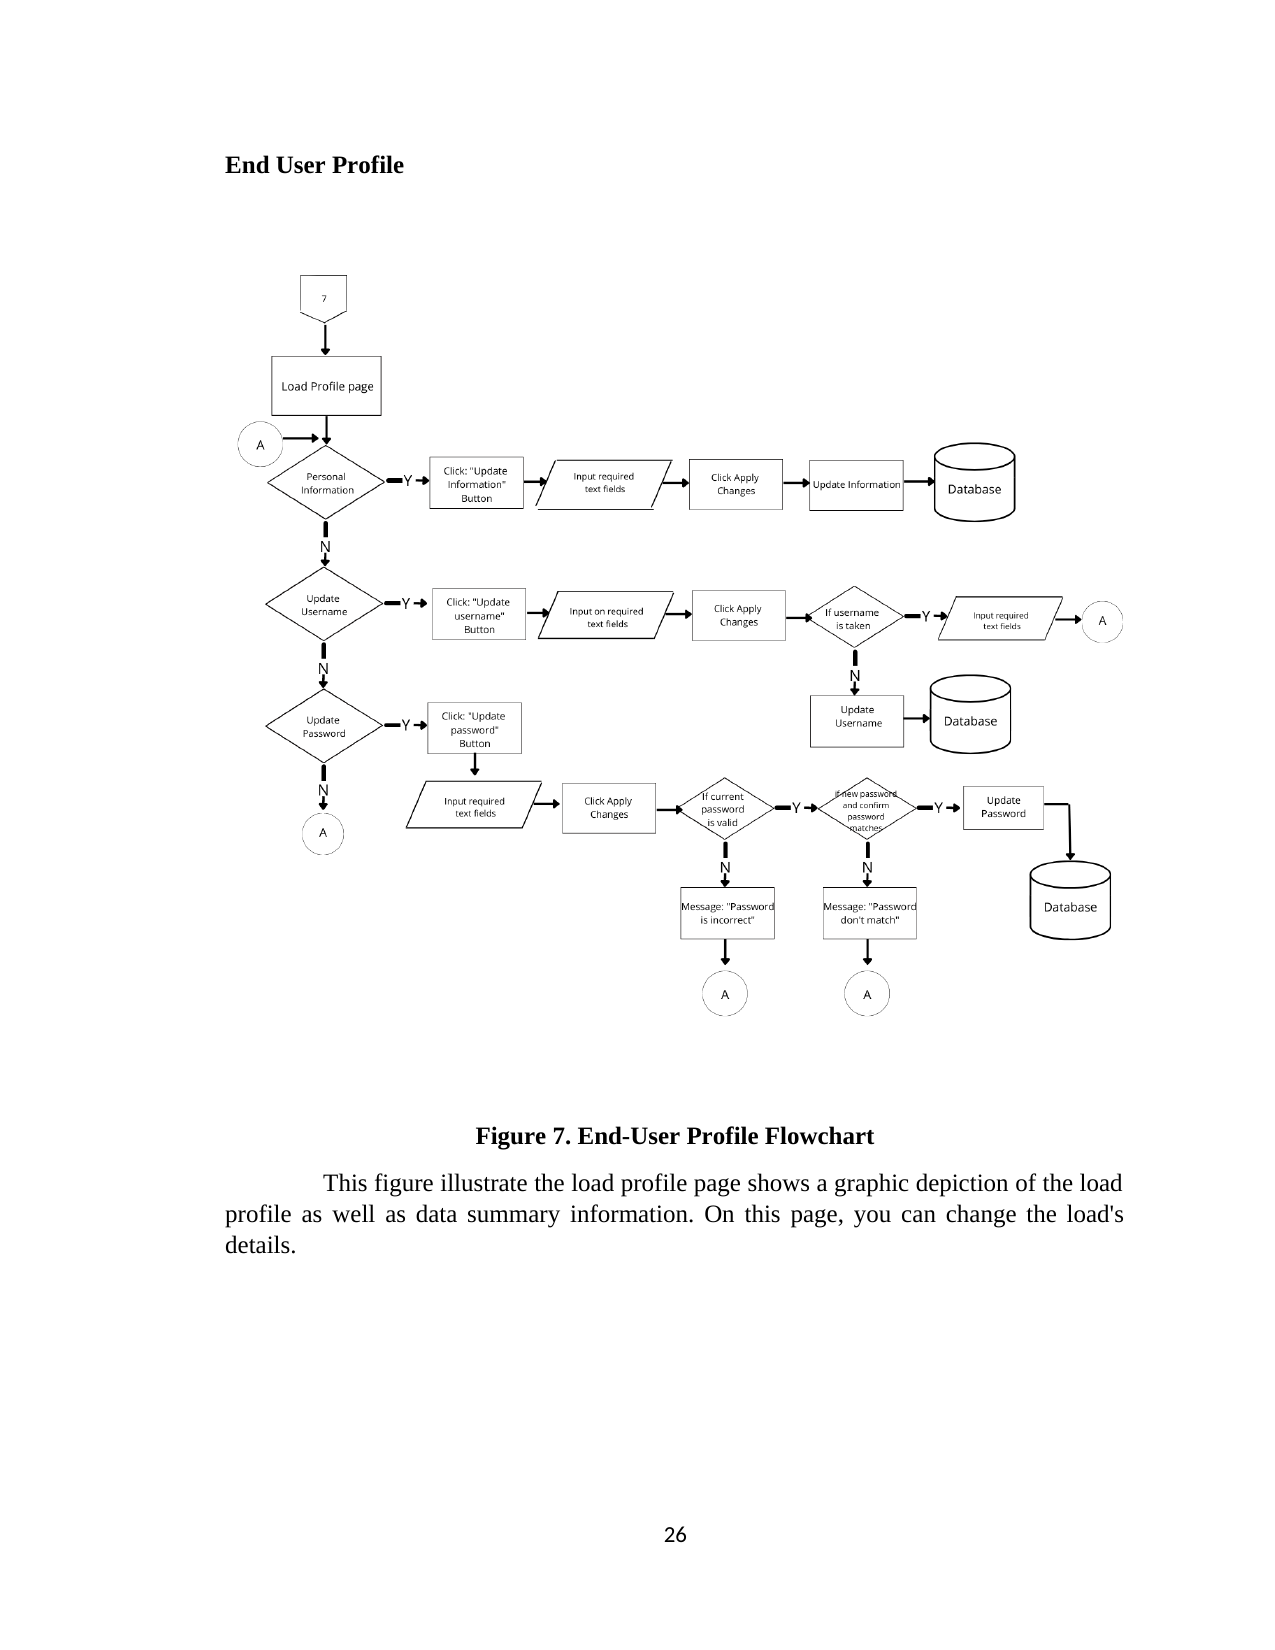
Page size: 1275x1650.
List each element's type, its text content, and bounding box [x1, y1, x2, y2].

text End User Profile [225, 150, 1125, 179]
text This figure illustrate the load profile page shows a graphic depiction of the load profile as well as data summary information. On this page, you can change the load's details. [225, 1168, 1125, 1259]
picture [225, 197, 1125, 1102]
text Figure 7. End-User Profile Flowchart [225, 1121, 1125, 1149]
